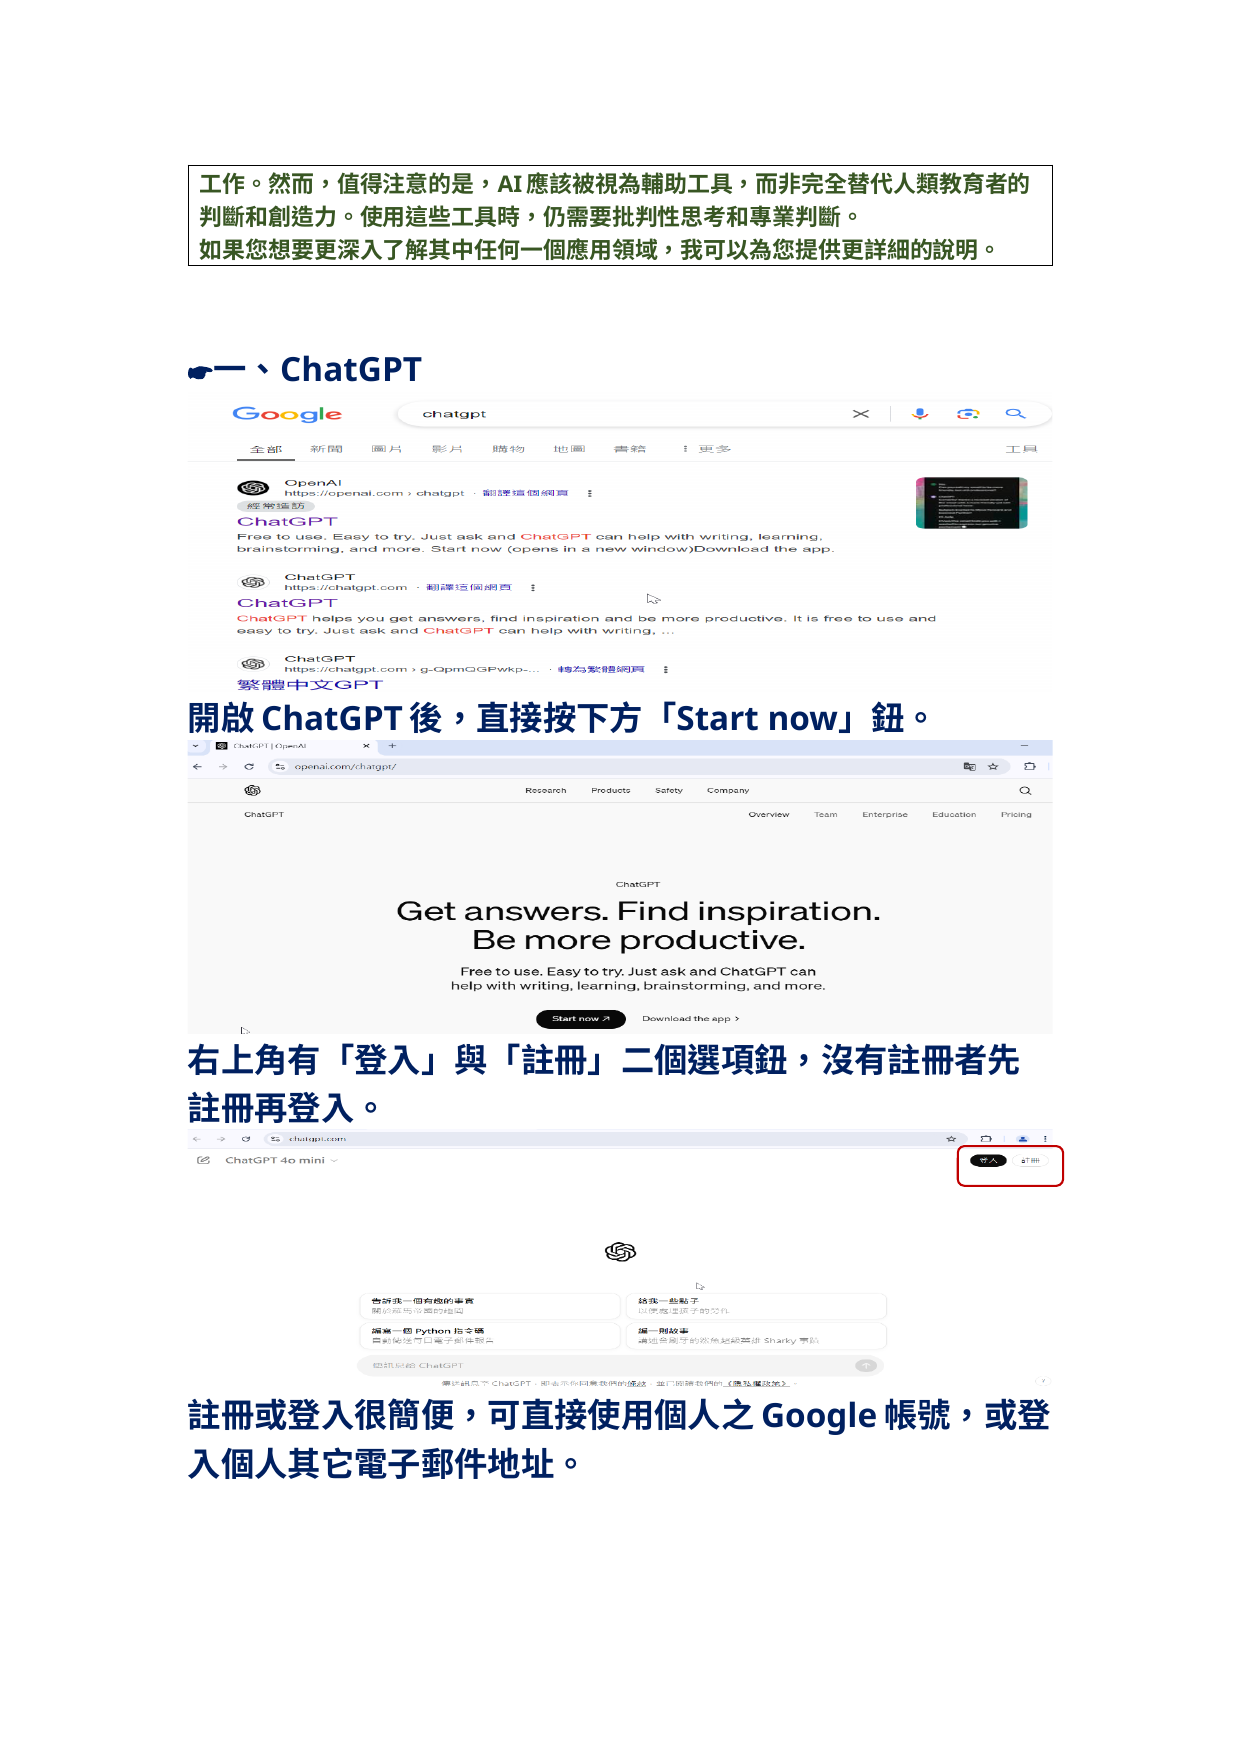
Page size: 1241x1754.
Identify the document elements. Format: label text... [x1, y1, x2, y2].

picture [187, 1129, 1053, 1389]
text 註冊或登入很簡便，可直接使用個人之Google帳號，或登入個人其它電子郵件地址。 [187, 1389, 1053, 1486]
picture [187, 740, 1053, 1034]
text 右上角有「登入」與「註冊」二個選項鈕，沒有註冊者先註冊再登入。 [187, 1034, 1053, 1129]
text 開啟ChatGPT後，直接按下方「Start now」鈕。 [187, 692, 1053, 740]
picture [959, 1148, 1053, 1184]
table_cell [189, 166, 1052, 265]
text 一、ChatGPT [187, 343, 1053, 391]
picture [187, 391, 1053, 692]
